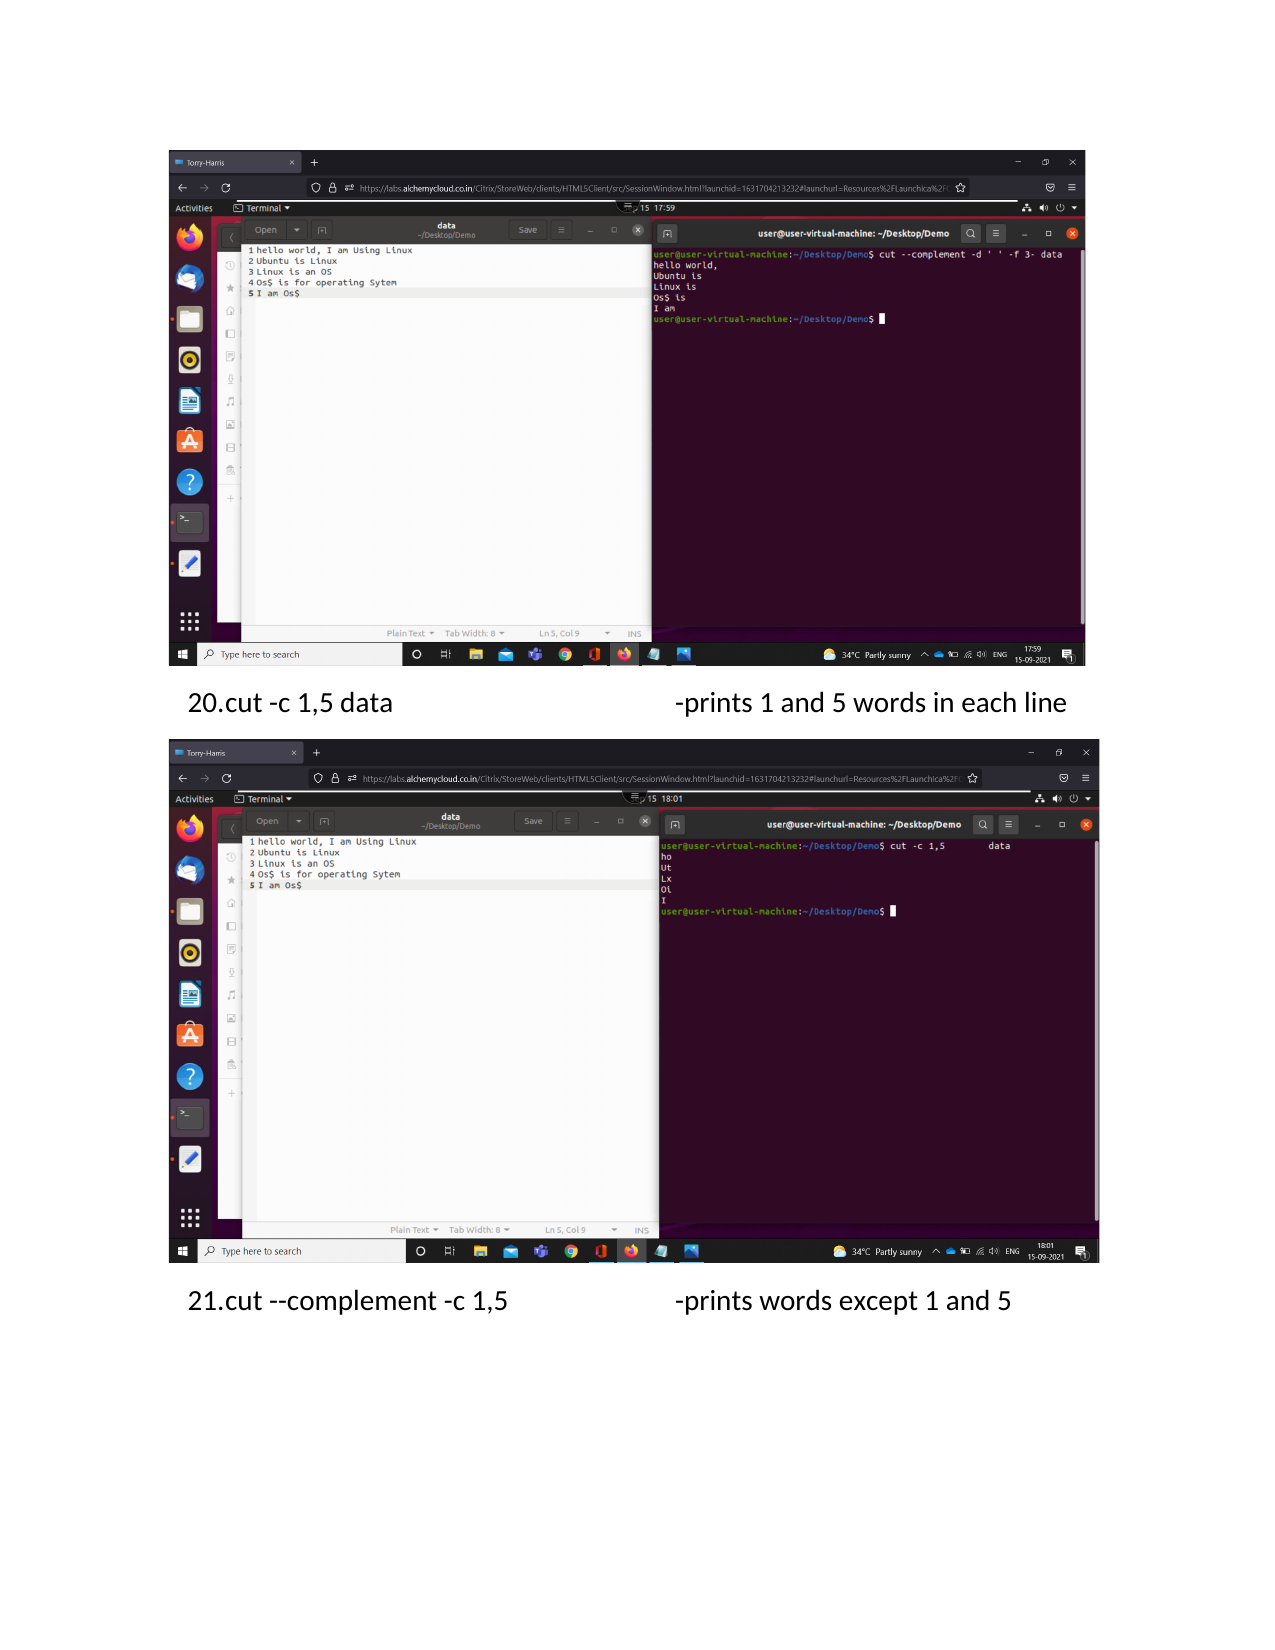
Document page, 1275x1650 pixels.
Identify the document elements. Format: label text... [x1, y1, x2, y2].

list cut -c 1,5 data -prints 1 and 5 words in each line [187, 684, 1125, 720]
list cut --complement -c 1,5 -prints words except 1 and 5 [187, 1282, 1125, 1317]
